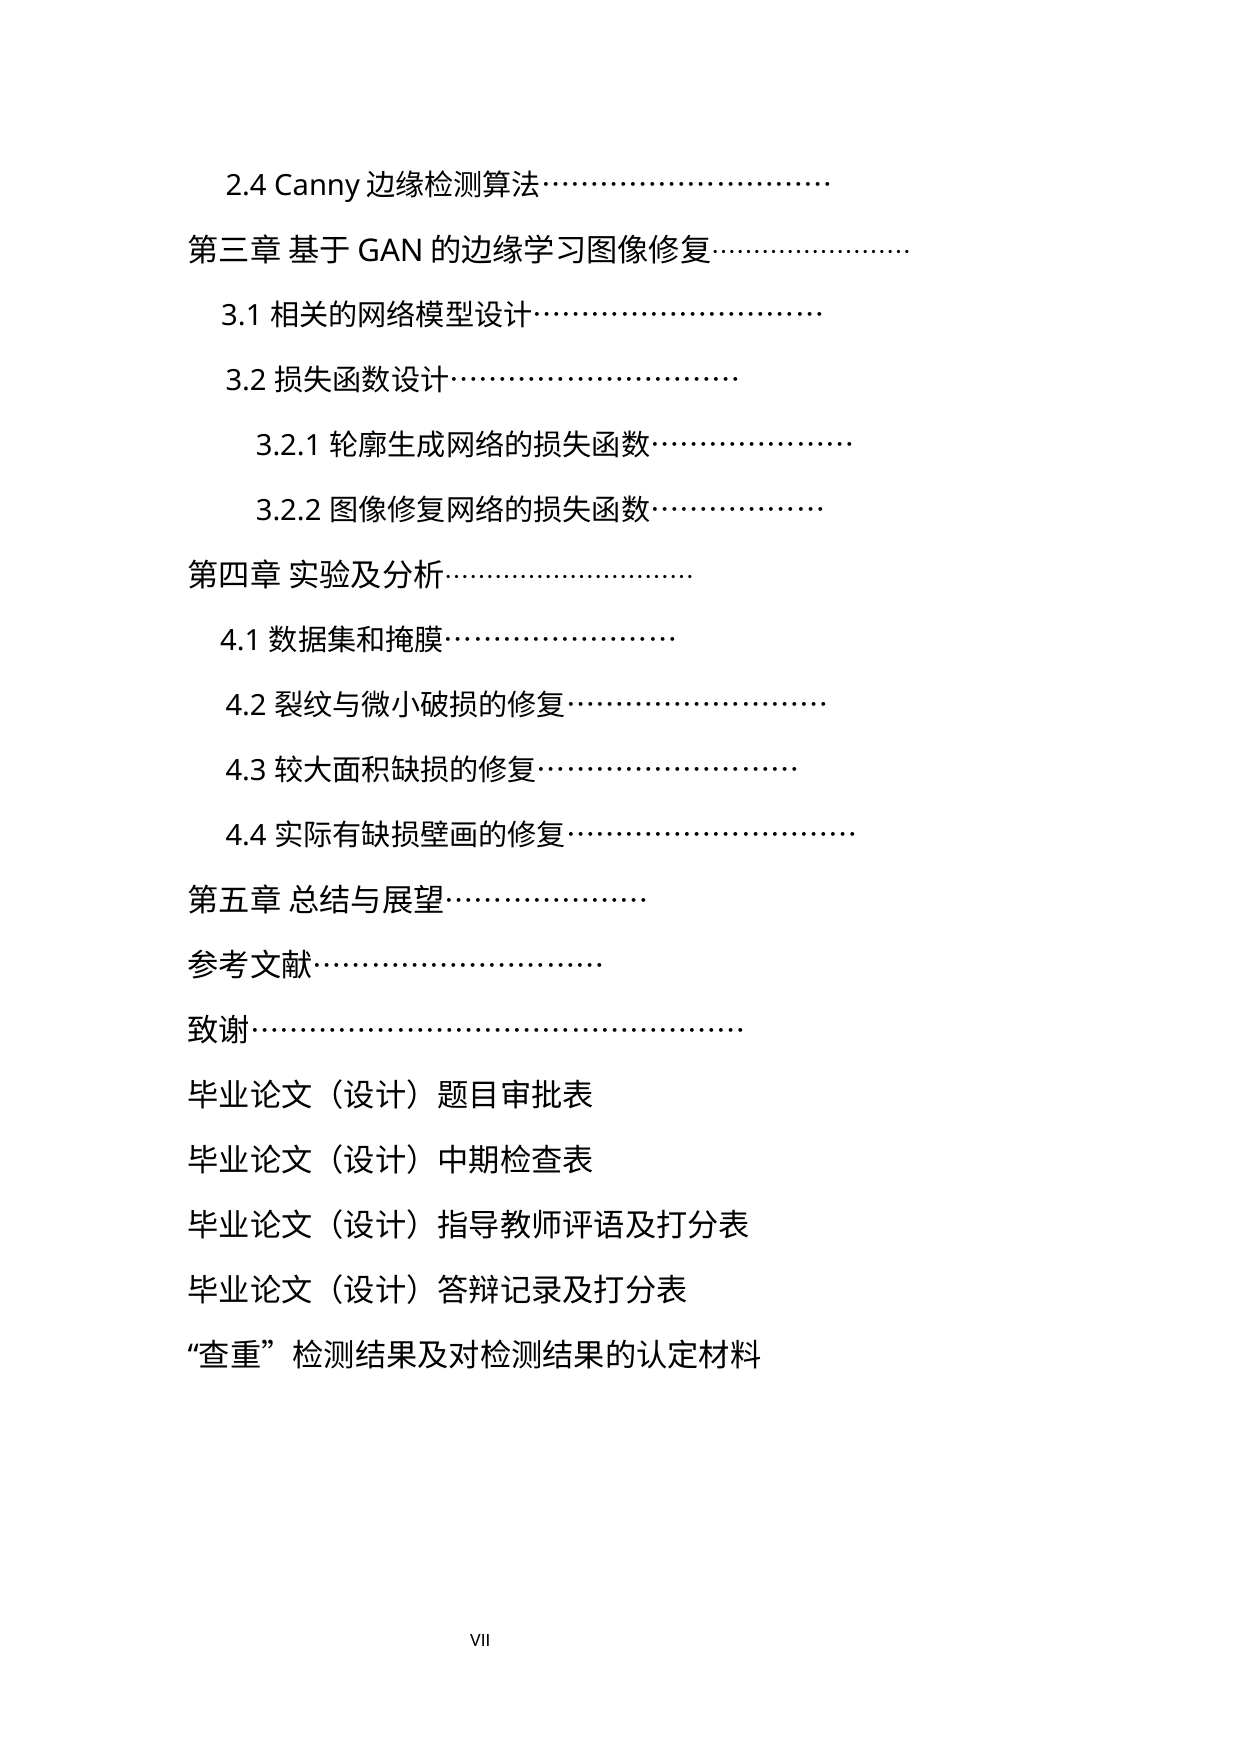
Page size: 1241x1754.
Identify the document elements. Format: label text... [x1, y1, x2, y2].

list 4.3 较大面积缺损的修复……………………… [187, 735, 1053, 800]
list 第四章 实验及分析………………………… [187, 540, 1053, 605]
list 第五章 总结与展望………………… [187, 865, 1053, 930]
list 4.1 数据集和掩膜…………………… [187, 605, 1053, 670]
list 3.1 相关的网络模型设计………………………… [187, 280, 1053, 345]
list 毕业论文（设计）中期检查表 [187, 1125, 1053, 1190]
list 毕业论文（设计）答辩记录及打分表 [187, 1255, 1053, 1320]
list 3.2.1 轮廓生成网络的损失函数………………… [187, 410, 1053, 475]
list 3.2.2 图像修复网络的损失函数……………… [187, 475, 1053, 540]
list 致谢…………………………………………… [187, 995, 1053, 1060]
list 毕业论文（设计）指导教师评语及打分表 [187, 1190, 1053, 1255]
list 毕业论文（设计）题目审批表 [187, 1060, 1053, 1125]
list 2.4 Canny边缘检测算法………………………… [187, 150, 1053, 215]
list 第三章 基于GAN的边缘学习图像修复…………………… [187, 215, 1053, 280]
list 4.2 裂纹与微小破损的修复……………………… [187, 670, 1053, 735]
list “查重”检测结果及对检测结果的认定材料 [187, 1320, 1053, 1385]
list 参考文献………………………… [187, 930, 1053, 995]
list 4.4 实际有缺损壁画的修复………………………… [187, 800, 1053, 865]
list 3.2 损失函数设计………………………… [187, 345, 1053, 410]
